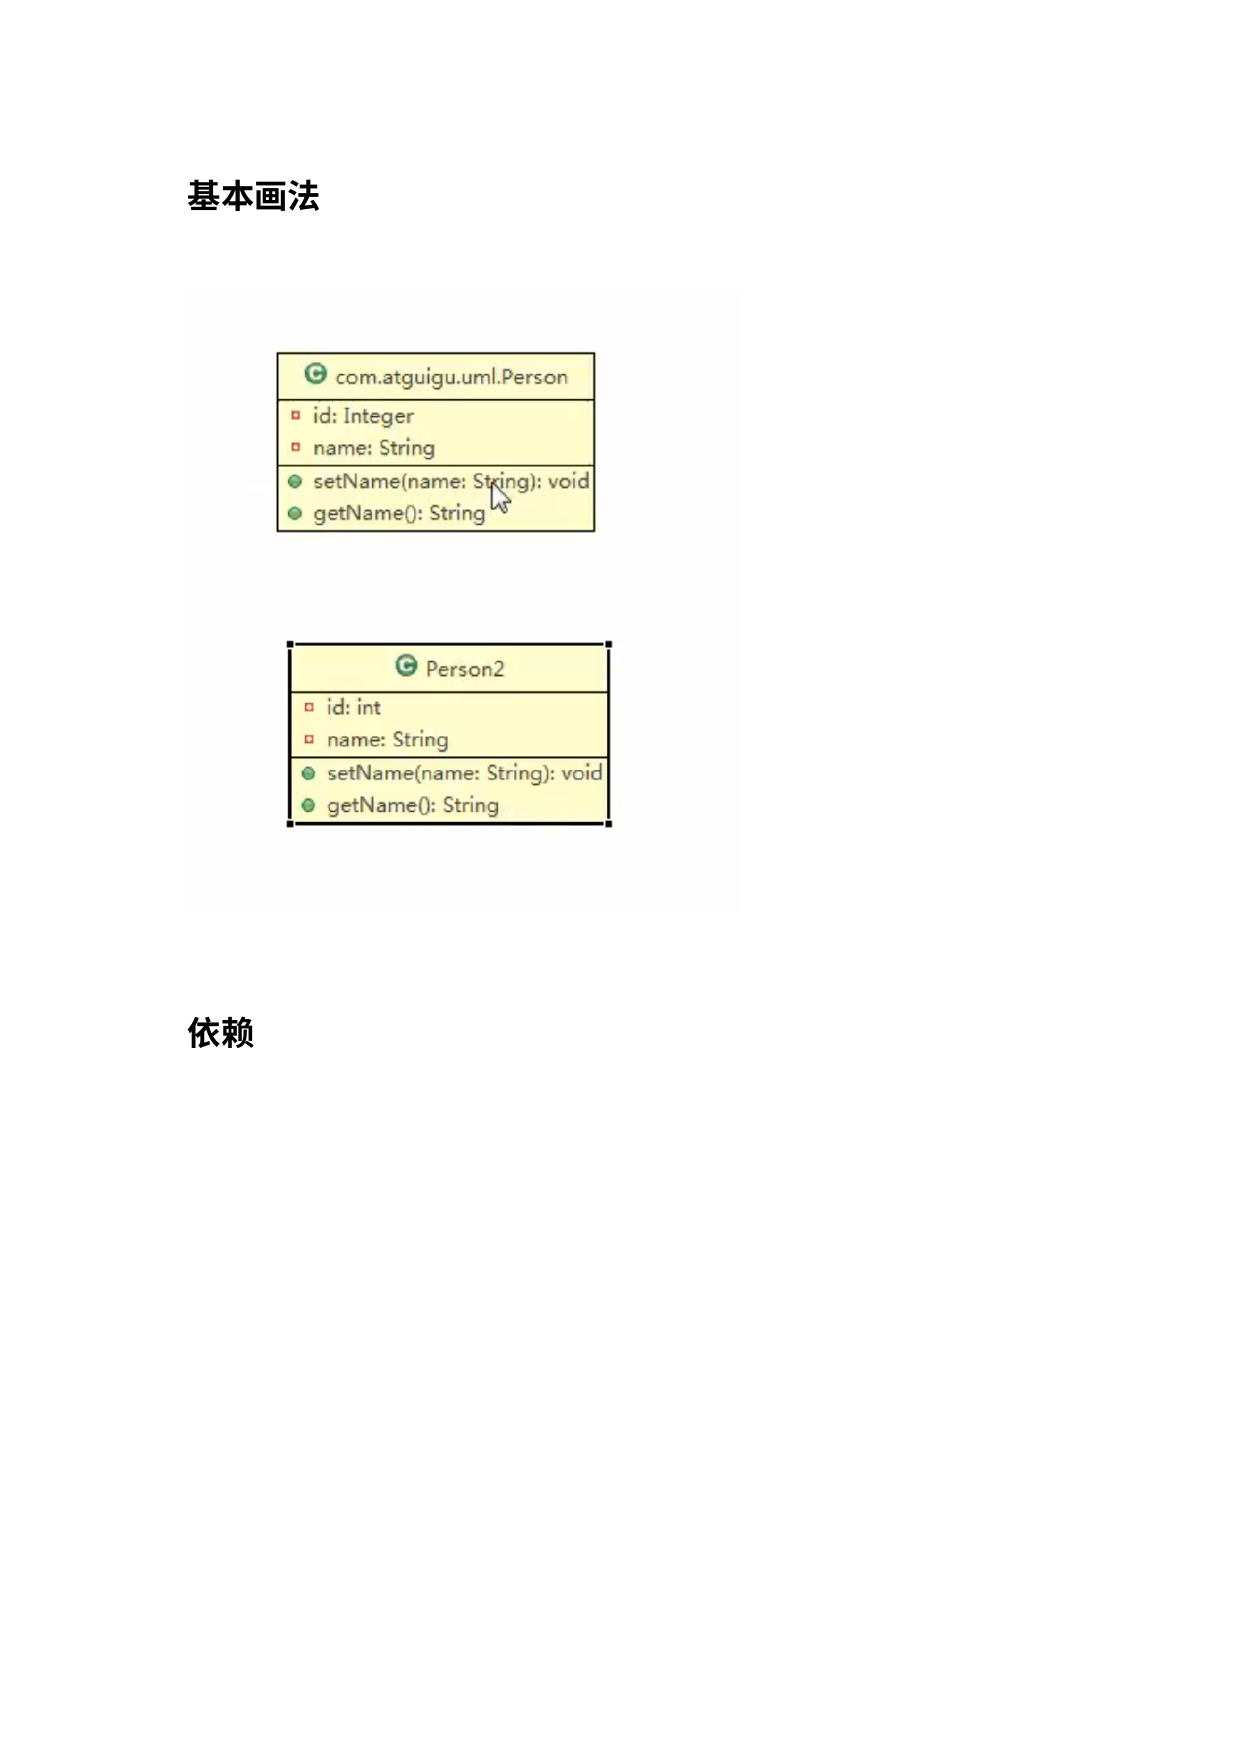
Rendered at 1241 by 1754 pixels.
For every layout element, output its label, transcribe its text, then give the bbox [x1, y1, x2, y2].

subtitle 依赖 [187, 999, 1053, 1064]
picture [187, 289, 742, 914]
subtitle 基本画法 [187, 162, 1053, 227]
